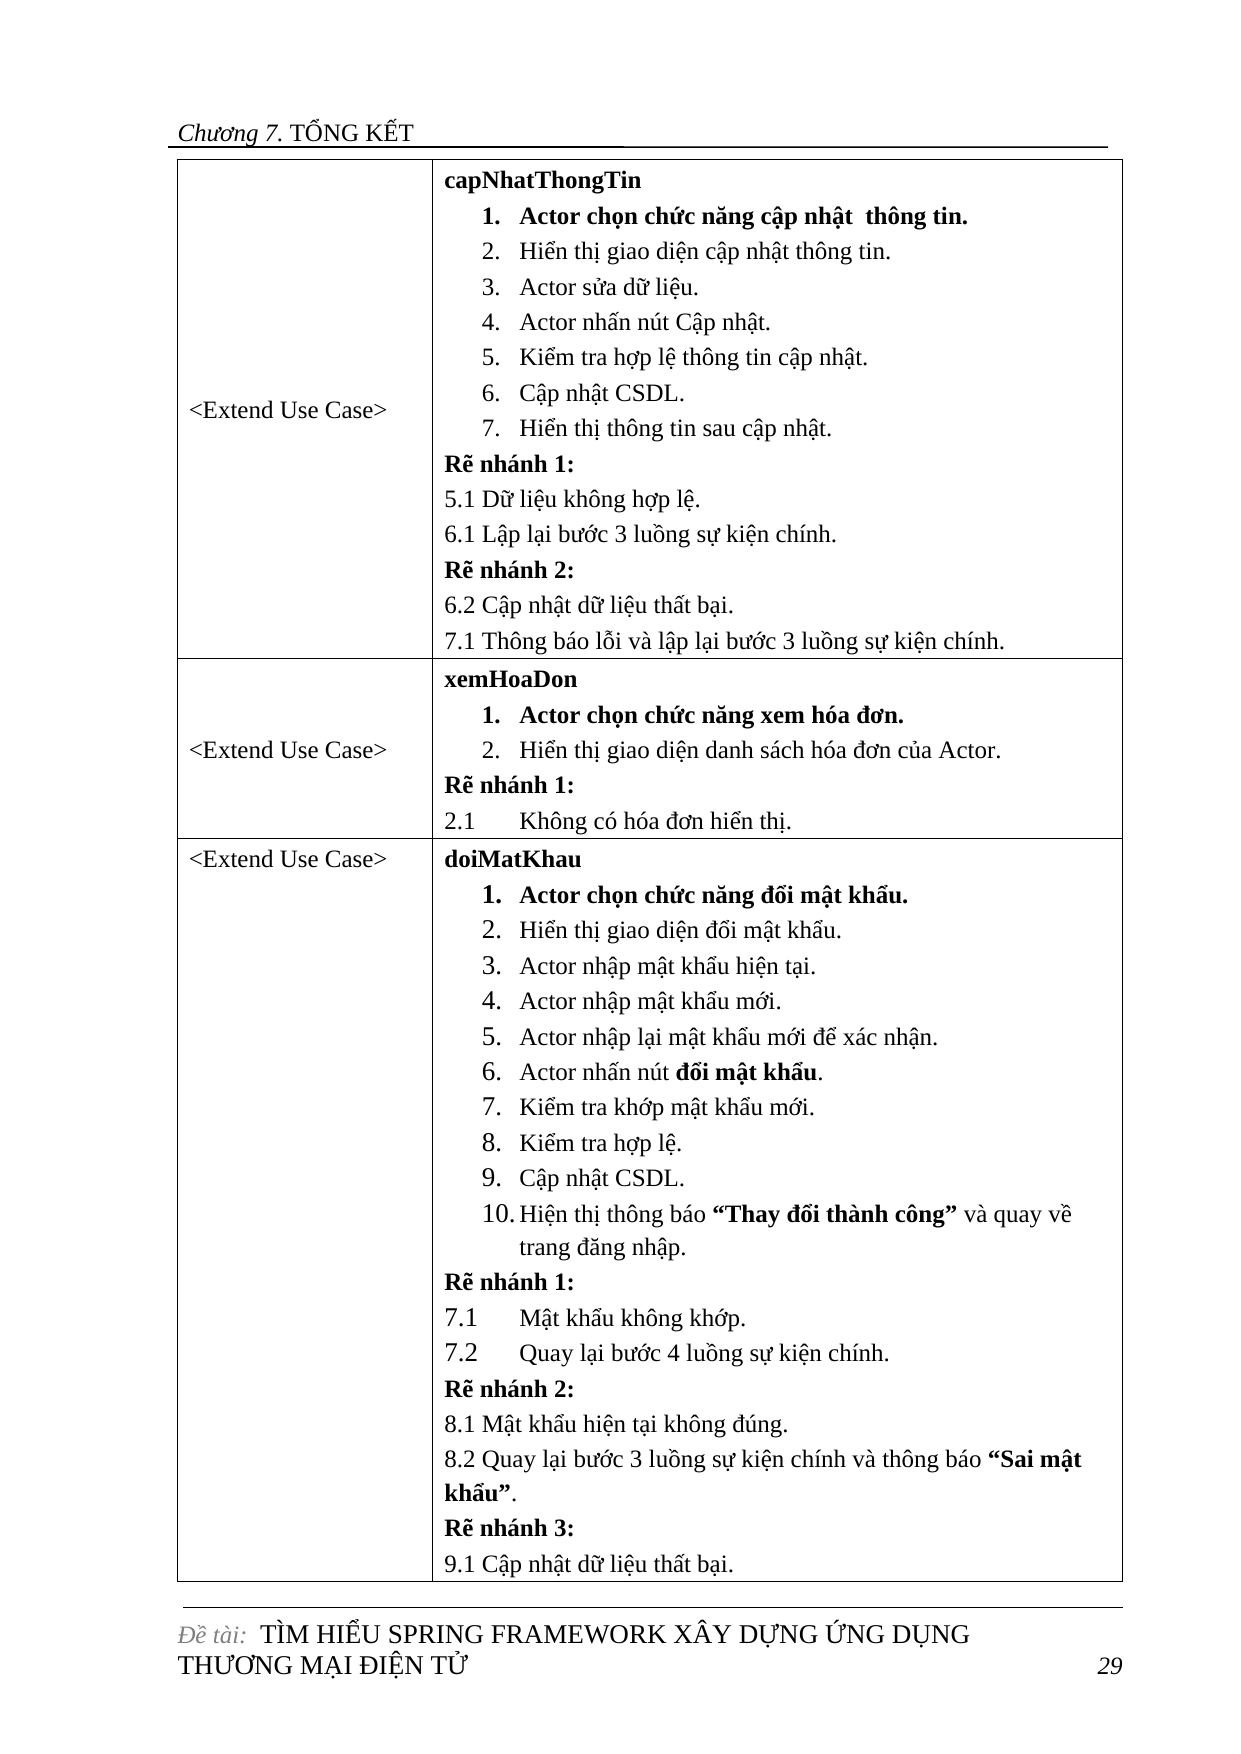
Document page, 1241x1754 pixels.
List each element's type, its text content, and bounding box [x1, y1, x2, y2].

table_cell xemHoaDon Actor chọn chức năng xem hóa đơn. Hiển thị giao diện danh sách hóa đơn của Actor. Rẽ nhánh 1: Không có hóa đơn hiển thị. [433, 659, 1122, 838]
table_cell <Extend Use Case> [178, 839, 432, 1581]
table_header capNhatThongTin Actor chọn chức năng cập nhật thông tin. Hiển thị giao diện cập nhật thông tin. Actor sửa dữ liệu. Actor nhấn nút Cập nhật. Kiểm tra hợp lệ thông tin cập nhật. Cập nhật CSDL. Hiển thị thông tin sau cập nhật. Rẽ nhánh 1: 5.1 Dữ liệu không hợp lệ. 6.1 Lập lại bước 3 luồng sự kiện chính. Rẽ nhánh 2: 6.2 Cập nhật dữ liệu thất bại. 7.1 Thông báo lỗi và lập lại bước 3 luồng sự kiện chính. [433, 160, 1122, 658]
table_cell <Extend Use Case> [178, 659, 432, 838]
table_header <Extend Use Case> [178, 160, 432, 658]
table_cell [433, 839, 1122, 1581]
